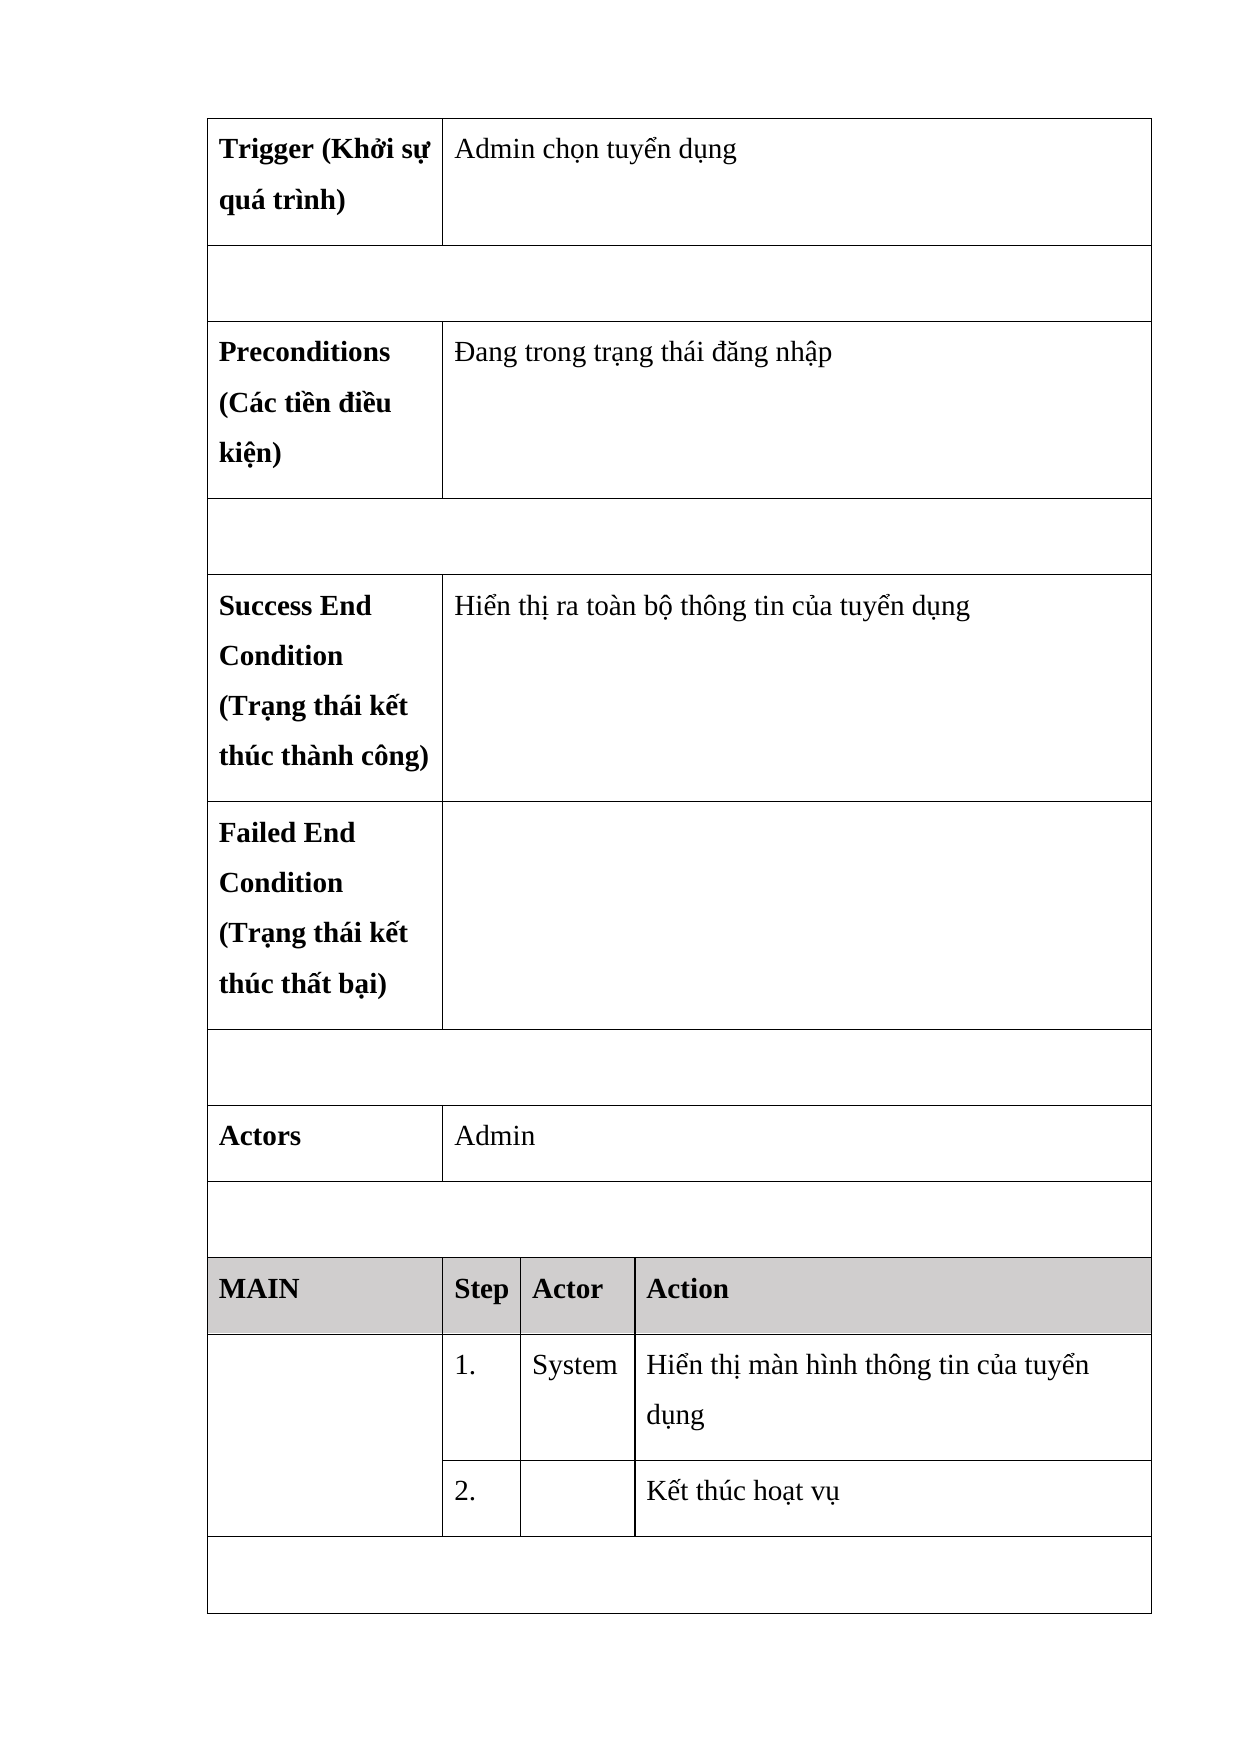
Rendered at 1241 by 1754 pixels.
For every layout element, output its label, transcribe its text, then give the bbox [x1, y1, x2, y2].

table_cell Actor [521, 1258, 634, 1333]
table_cell [208, 1182, 1151, 1257]
table_cell [208, 1030, 1151, 1105]
table_cell Đang trong trạng thái đăng nhập [443, 322, 1151, 498]
table_cell MAIN [208, 1258, 442, 1333]
table_cell System [521, 1335, 634, 1460]
table_cell [521, 1461, 634, 1536]
table_cell Admin chọn tuyển dụng [443, 119, 1151, 245]
table_cell 1. [443, 1335, 520, 1460]
table_cell Hiển thị màn hình thông tin của tuyển dụng [636, 1335, 1151, 1460]
table_cell Actors [208, 1106, 442, 1181]
table_cell Kết thúc hoạt vụ [636, 1461, 1151, 1536]
table_cell Hiển thị ra toàn bộ thông tin của tuyển dụng [443, 575, 1151, 801]
table_cell Success End Condition (Trạng thái kết thúc thành công) [208, 575, 442, 801]
table_cell Admin [443, 1106, 1151, 1181]
table_cell Preconditions (Các tiền điều kiện) [208, 322, 442, 498]
table_cell [208, 246, 1151, 321]
table_cell [208, 1335, 442, 1536]
table_cell Step [443, 1258, 520, 1333]
table_cell Failed End Condition (Trạng thái kết thúc thất bại) [208, 802, 442, 1028]
table_cell Trigger (Khởi sự quá trình) [208, 119, 442, 245]
table_cell Action [636, 1258, 1151, 1333]
table_cell [208, 499, 1151, 574]
table_cell [208, 1537, 1151, 1612]
table_cell [443, 802, 1151, 1028]
table_cell 2. [443, 1461, 520, 1536]
